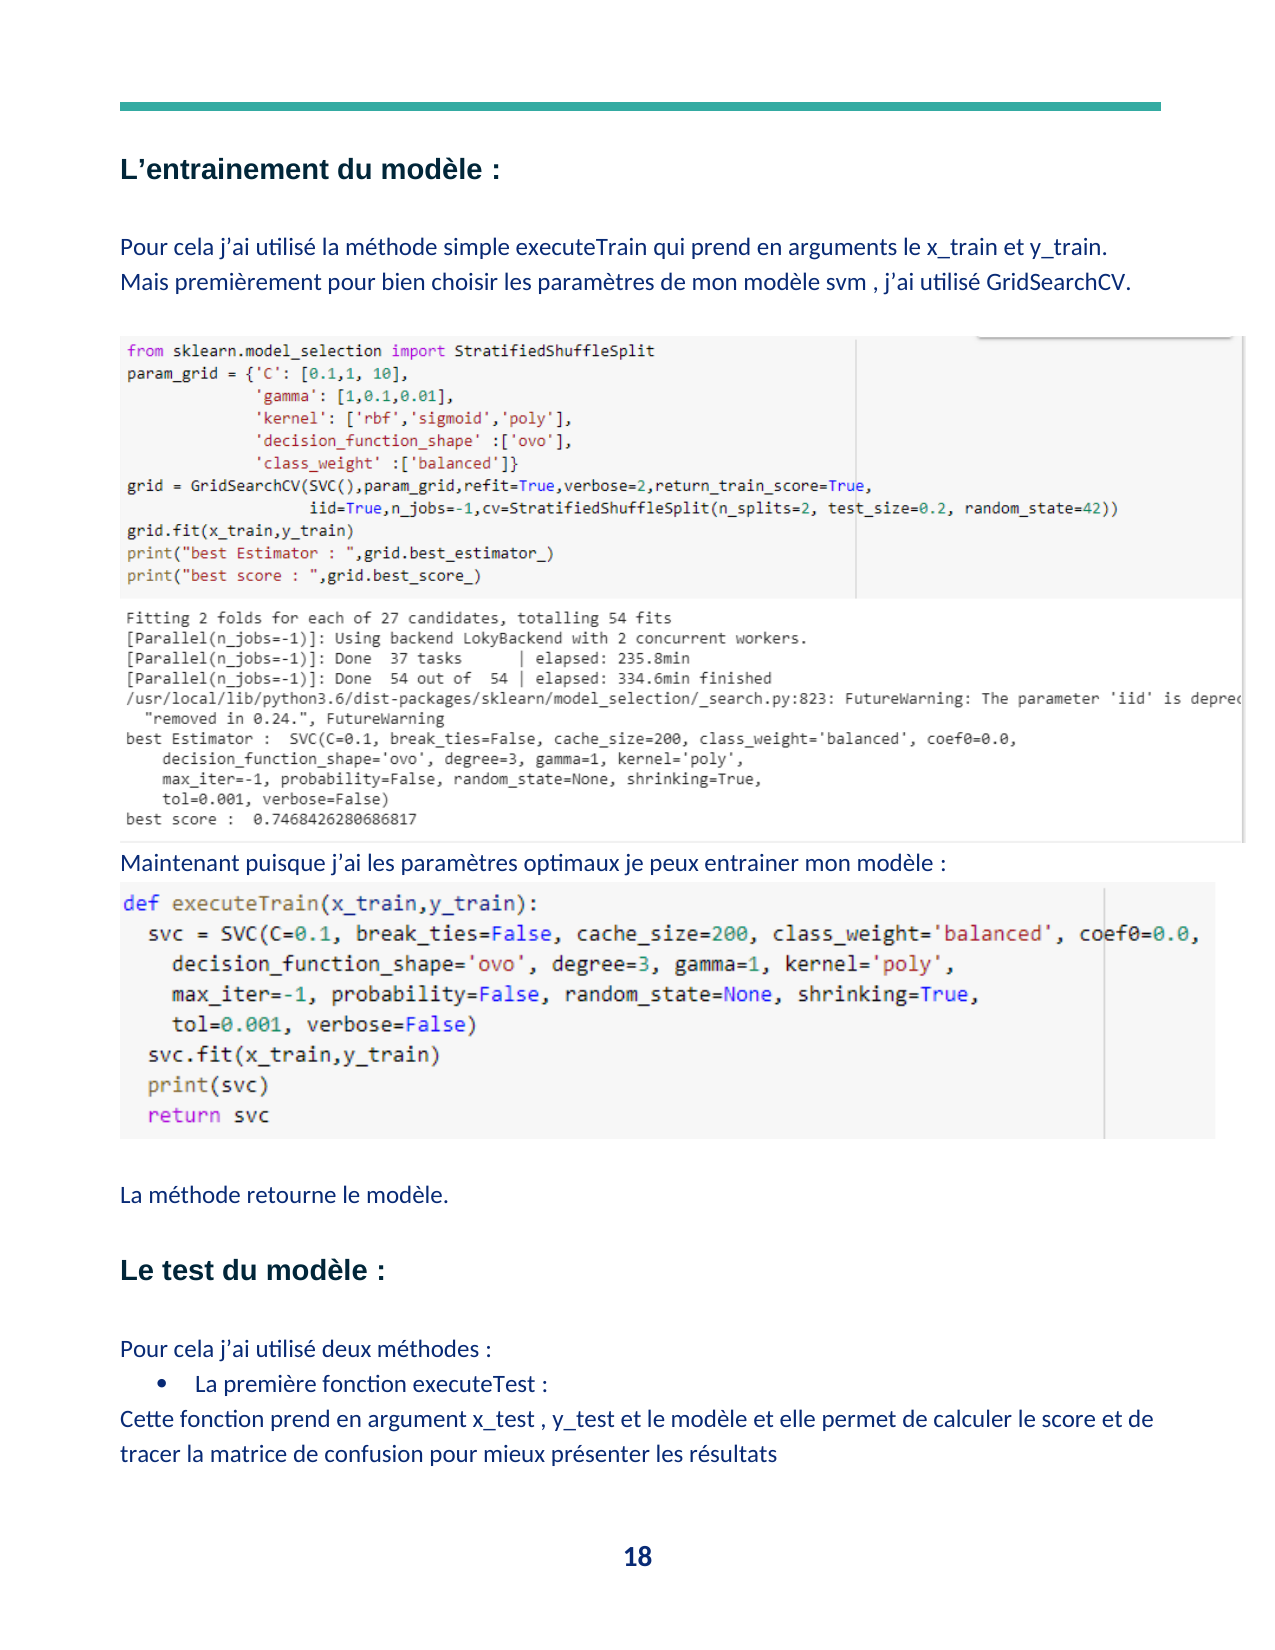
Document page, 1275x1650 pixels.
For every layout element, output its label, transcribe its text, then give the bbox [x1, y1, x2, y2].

text Maintenant puisque j’ai les paramètres optimaux je peux entrainer mon modèle : [120, 847, 1155, 878]
subtitle L’entrainement du modèle : [120, 152, 1155, 185]
text La méthode retourne le modèle. [120, 1179, 1155, 1210]
text Cette fonction prend en argument x_test , y_test et le modèle et elle permet de calculer le score et de tracer la matrice de confusion pour mieux présenter les résultats [120, 1403, 1155, 1468]
picture [120, 336, 1246, 843]
list La première fonction executeTest : [157, 1368, 1155, 1398]
subtitle Le test du modèle : [120, 1253, 1155, 1287]
text Mais premièrement pour bien choisir les paramètres de mon modèle svm , j’ai utilisé GridSearchCV. [120, 266, 1155, 297]
text Pour cela j’ai utilisé la méthode simple executeTrain qui prend en arguments le x_train et y_train. [120, 231, 1155, 262]
picture [120, 882, 1216, 1139]
text Pour cela j’ai utilisé deux méthodes : [120, 1333, 1155, 1363]
